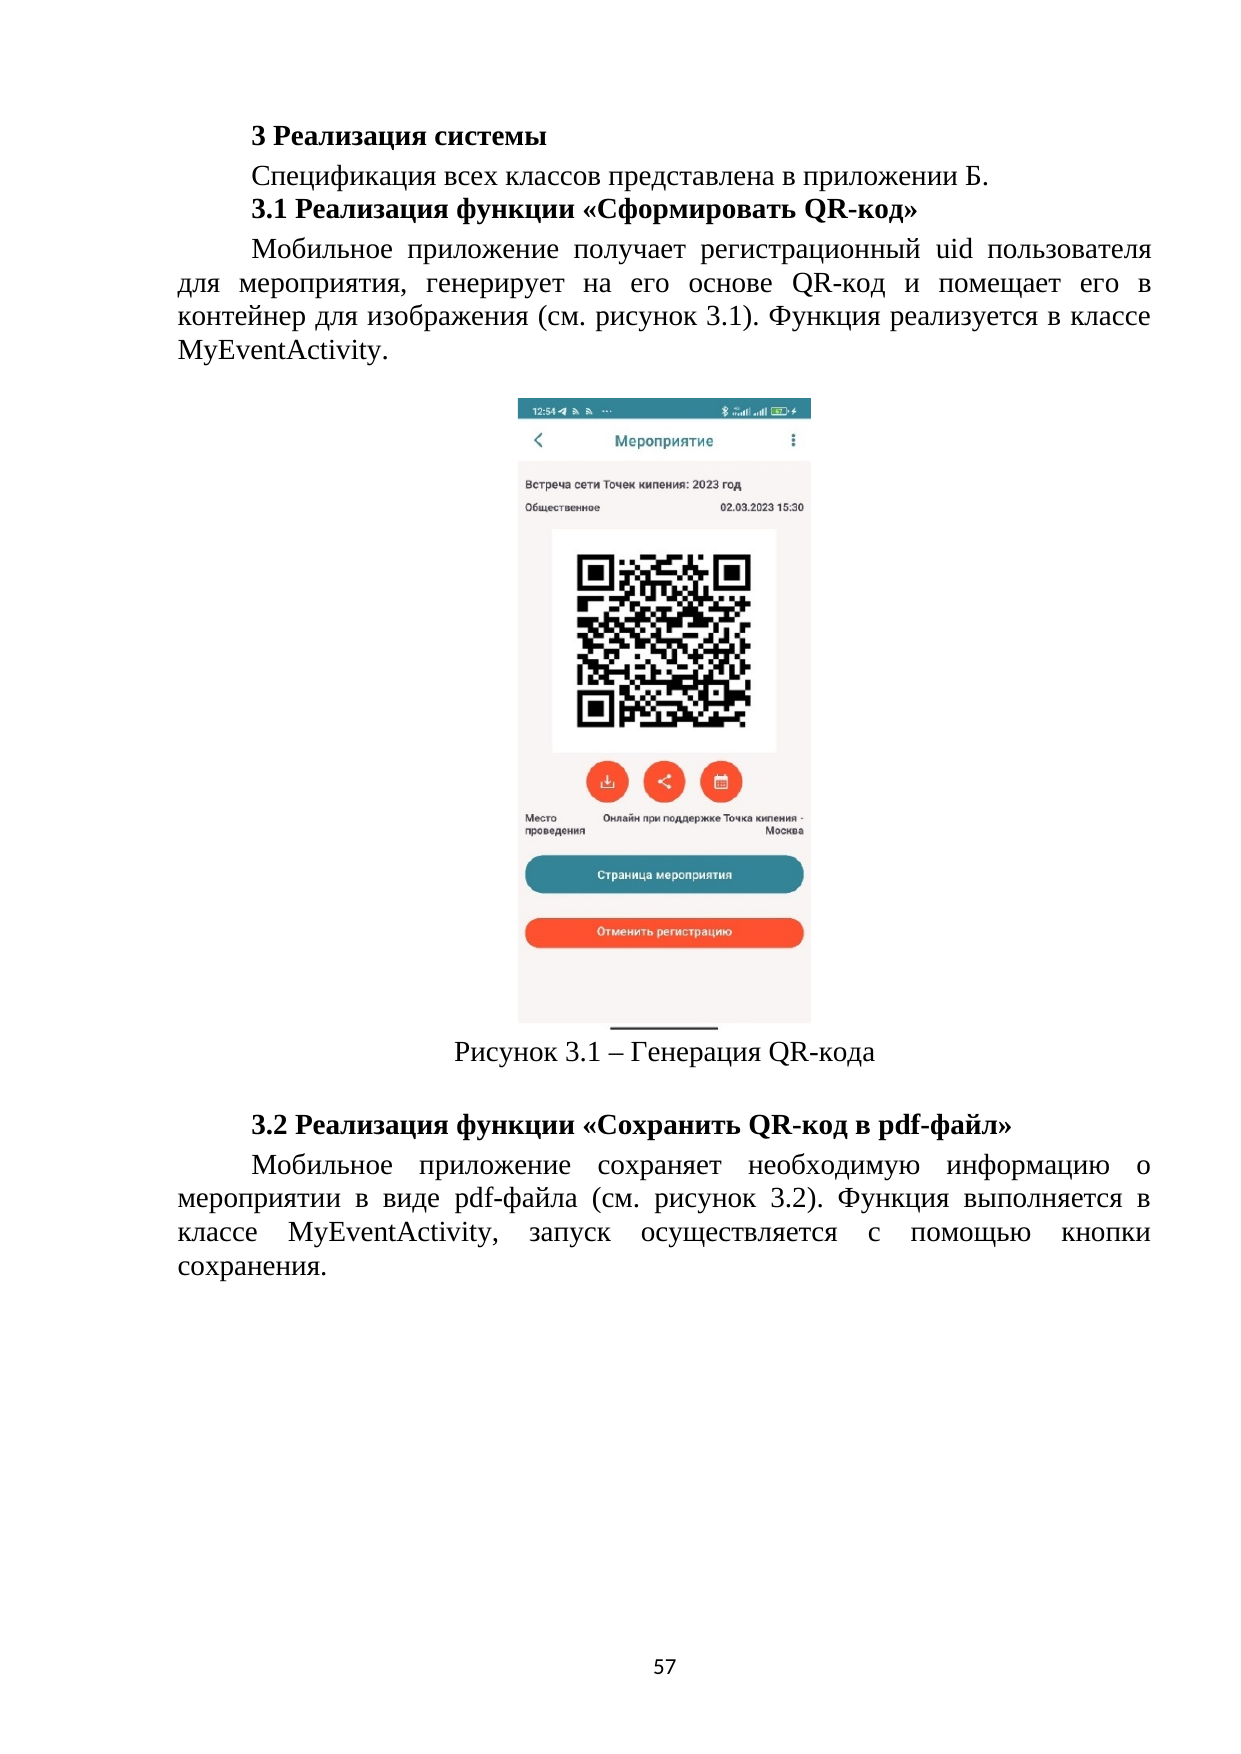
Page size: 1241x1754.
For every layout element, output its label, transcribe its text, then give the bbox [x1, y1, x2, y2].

text Мобильное приложение сохраняет необходимую информацию о мероприятии в виде pdf-файла (см. рисунок 3.2). Функция выполняется в классе MyEventActivity, запуск осуществляется с помощью кнопки сохранения. [177, 1147, 1152, 1281]
picture [517, 398, 811, 1034]
text 3 Реализация системы [177, 118, 1152, 152]
text Рисунок 3.1 – Генерация QR-кода [177, 1034, 1152, 1067]
text Спецификация всех классов представлена в приложении Б. [177, 158, 1152, 191]
text Мобильное приложение получает регистрационный uid пользователя для мероприятия, генерирует на его основе QR-код и помещает его в контейнер для изображения (см. рисунок 3.1). Функция реализуется в классе MyEventActivity. [177, 231, 1152, 365]
text 3.1 Реализация функции «Сформировать QR-код» [177, 191, 1152, 225]
text 3.2 Реализация функции «Сохранить QR-код в pdf-файл» [177, 1107, 1152, 1141]
